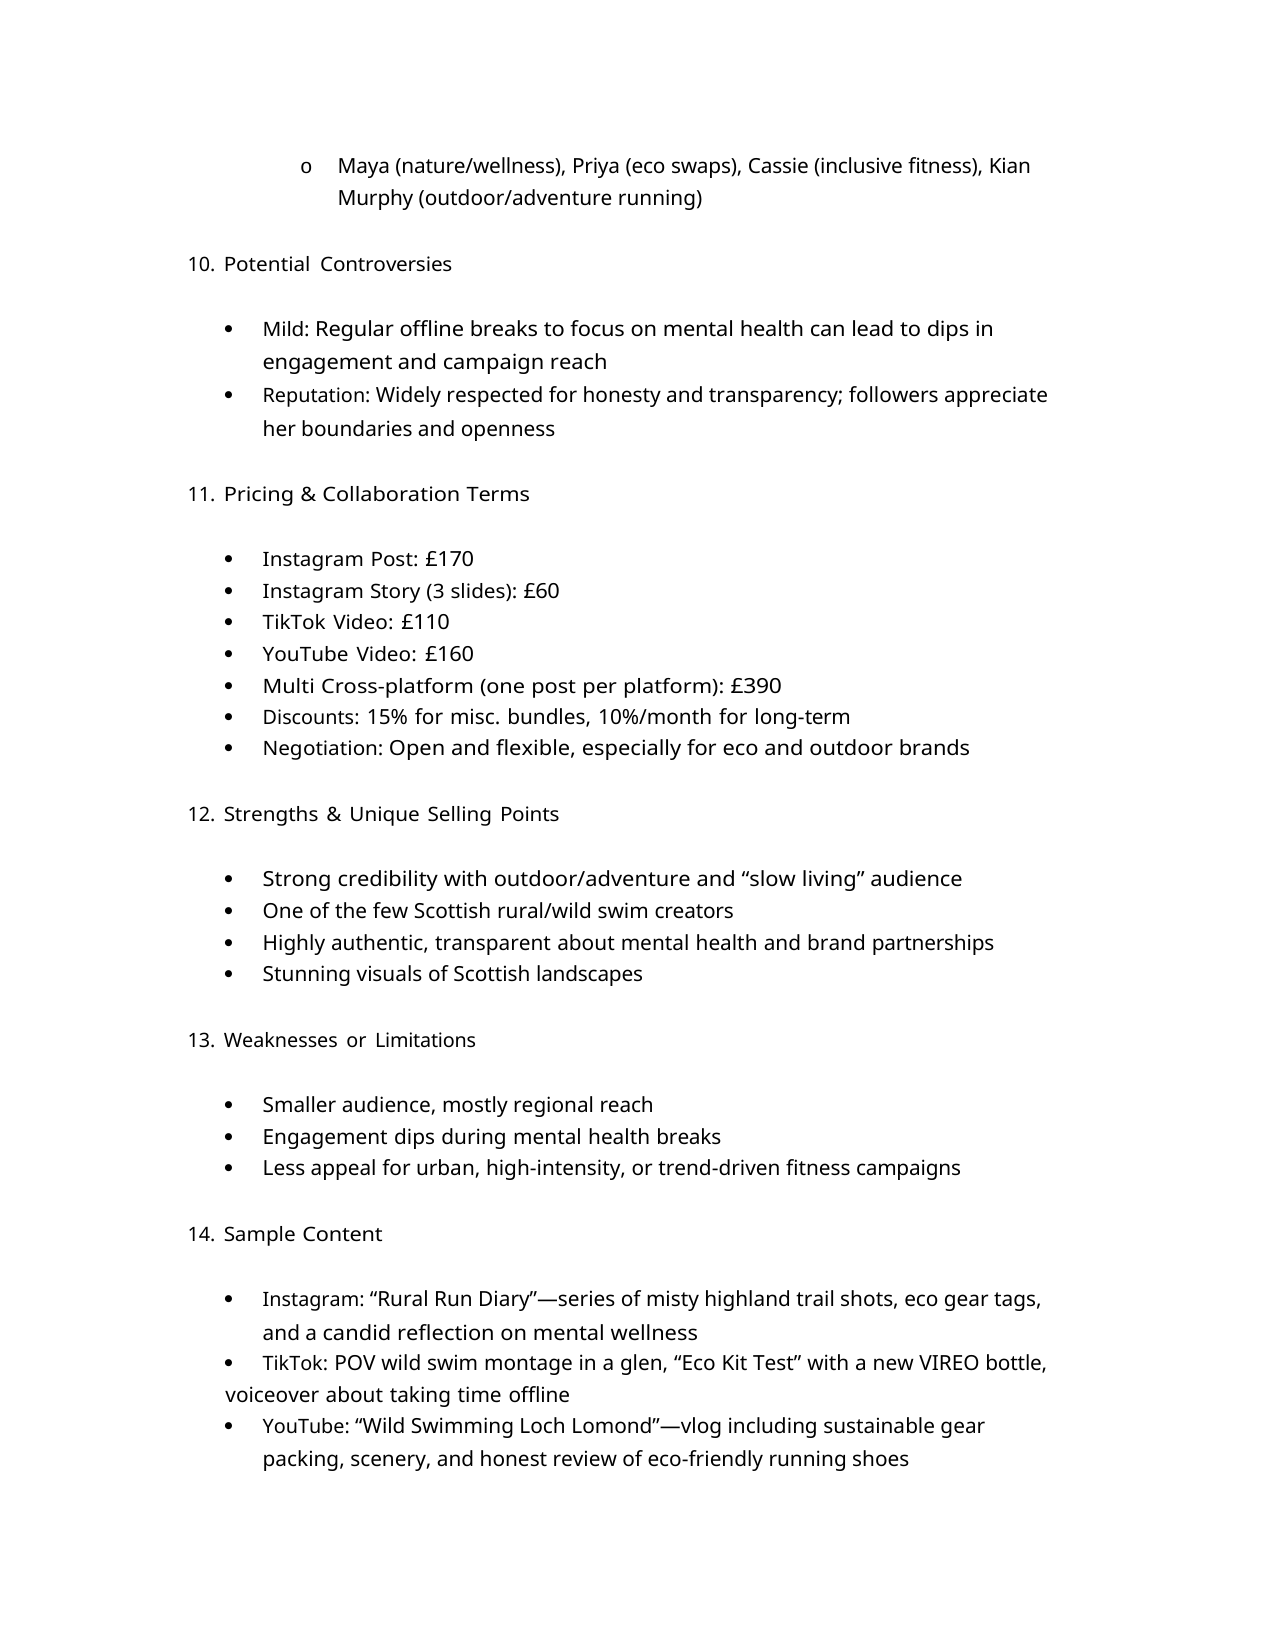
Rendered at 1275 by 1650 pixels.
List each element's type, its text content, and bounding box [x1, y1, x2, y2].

list TikTok: POV wild swim montage in a glen, “Eco Kit Test” with a new VIREO bottle, [225, 1351, 1087, 1375]
list Sample Content [187, 1220, 1087, 1247]
list TikTok Video: £110 [225, 607, 1087, 636]
list Strengths & Unique Selling Points [187, 801, 1087, 827]
list Stunning visuals of Scottish landscapes [225, 959, 1087, 988]
list Mild: Regular offline breaks to focus on mental health can lead to dips in engagement and campaign reach [225, 314, 1063, 376]
list Smaller audience, mostly regional reach [225, 1090, 1087, 1118]
list Maya (nature/wellness), Priya (eco swaps), Cassie (inclusive fitness), Kian Murphy (outdoor/adventure running) [300, 151, 1079, 211]
list One of the few Scottish rural/wild swim creators [225, 896, 1087, 925]
text voiceover about taking time offline [225, 1380, 1087, 1408]
list Reputation: Widely respected for honesty and transparency; followers appreciate her boundaries and openness [225, 380, 1055, 442]
list YouTube: “Wild Swimming Loch Lomond”—vlog including sustainable gear packing, scenery, and honest review of eco-friendly running shoes [225, 1411, 1055, 1473]
list Weaknesses or Limitations [187, 1026, 1087, 1053]
list Instagram: “Rural Run Diary”—series of misty highland trail shots, eco gear tags, and a candid reflection on mental wellness [225, 1284, 1070, 1346]
list Instagram Story (3 slides): £60 [225, 576, 1087, 604]
list Strong credibility with outdoor/adventure and “slow living” audience [225, 864, 1087, 893]
list Pricing & Collaboration Terms [187, 481, 1087, 508]
list Instagram Post: £170 [225, 544, 1087, 573]
list Engagement dips during mental health breaks [225, 1122, 1087, 1150]
list Discounts: 15% for misc. bundles, 10%/month for long-term [225, 702, 1087, 731]
list Negotiation: Open and flexible, especially for eco and outdoor brands [225, 733, 1087, 762]
list YouTube Video: £160 [225, 639, 1087, 668]
list Highly authentic, transparent about mental health and brand partnerships [225, 928, 1087, 956]
list Potential Controversies [187, 251, 1087, 278]
list Less appeal for urban, high-intensity, or trend-driven fitness campaigns [225, 1153, 1087, 1182]
list Multi Cross-platform (one post per platform): £390 [225, 671, 1087, 699]
